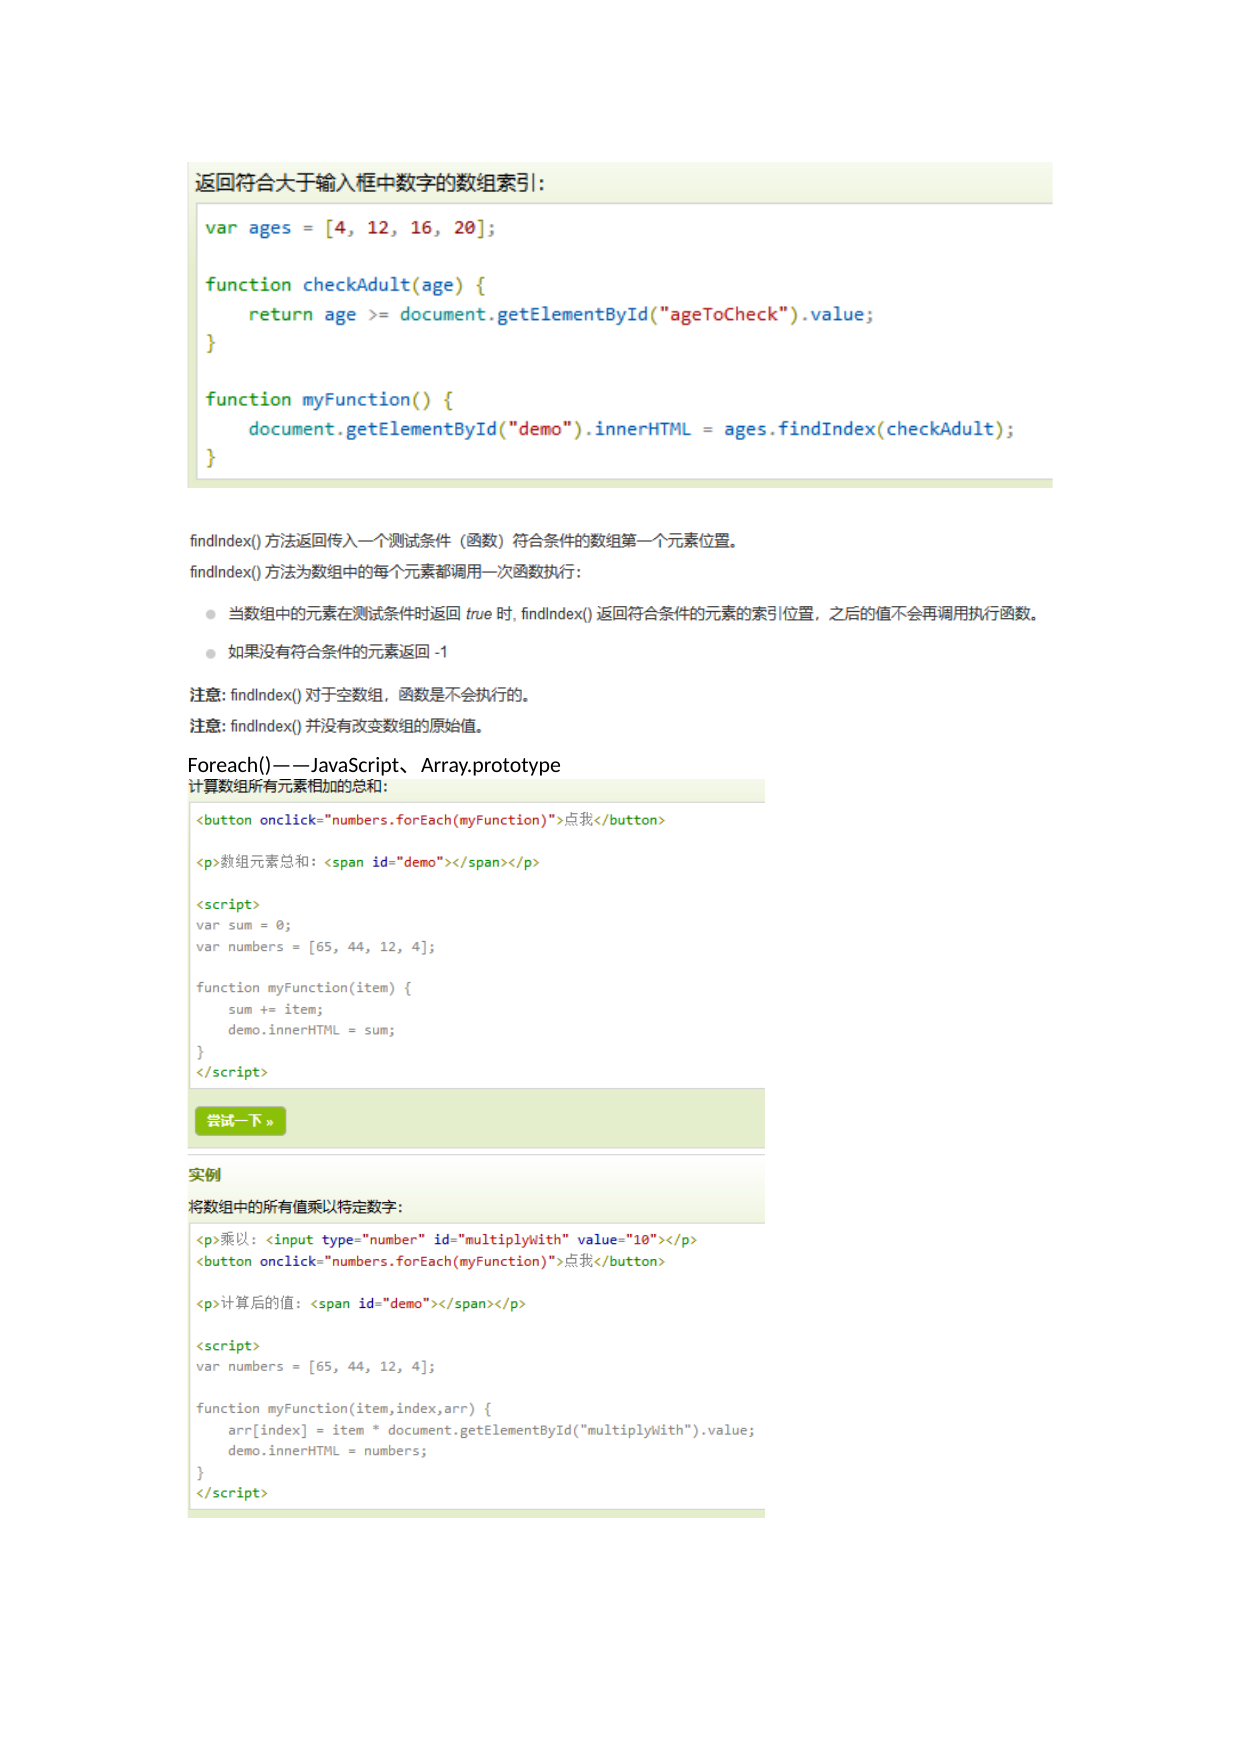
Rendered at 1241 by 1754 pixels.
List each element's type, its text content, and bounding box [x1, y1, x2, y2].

text Foreach()——JavaScript、Array.prototype [187, 747, 1053, 779]
picture [187, 162, 1053, 488]
picture [187, 519, 1052, 740]
picture [187, 779, 765, 1518]
